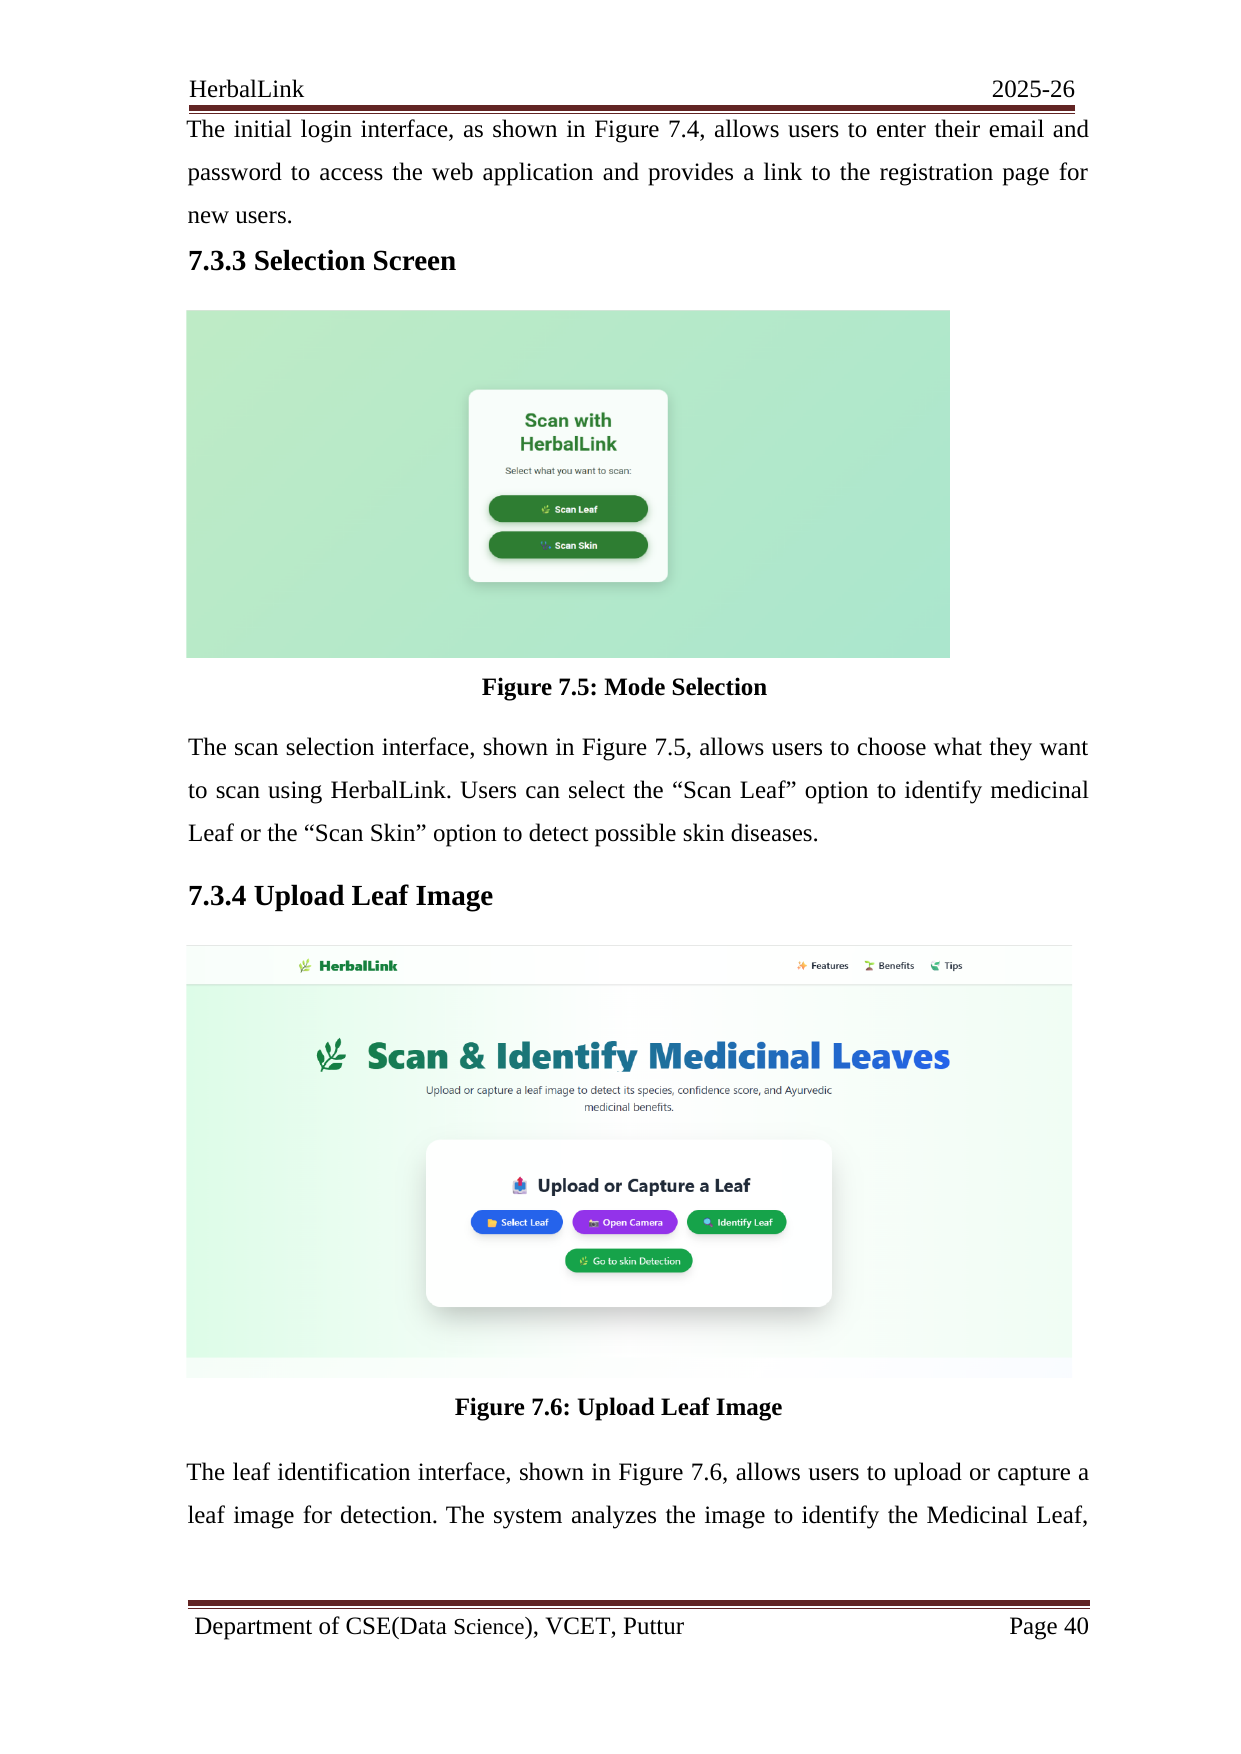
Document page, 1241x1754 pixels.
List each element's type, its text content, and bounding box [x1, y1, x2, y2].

text 7.3.4 Upload Leaf Image [188, 878, 1090, 912]
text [186, 1457, 1090, 1529]
picture [186, 310, 950, 658]
picture [186, 945, 1073, 1378]
text The scan selection interface, shown in Figure 7.5, allows users to choose what they want to scan using HerbalLink. Users can select the “Scan Leaf” option to identify medicinal Leaf or the “Scan Skin” option to detect possible skin diseases. [188, 732, 1090, 847]
text Figure 7.5: Mode Selection [188, 672, 1090, 701]
text The initial login interface, as shown in Figure 7.4, allows users to enter their email and password to access the web application and provides a link to the registration page for new users. [186, 114, 1090, 229]
text 7.3.3 Selection Screen [188, 243, 1090, 277]
text Figure 7.6: Upload Leaf Image [188, 1392, 1090, 1421]
